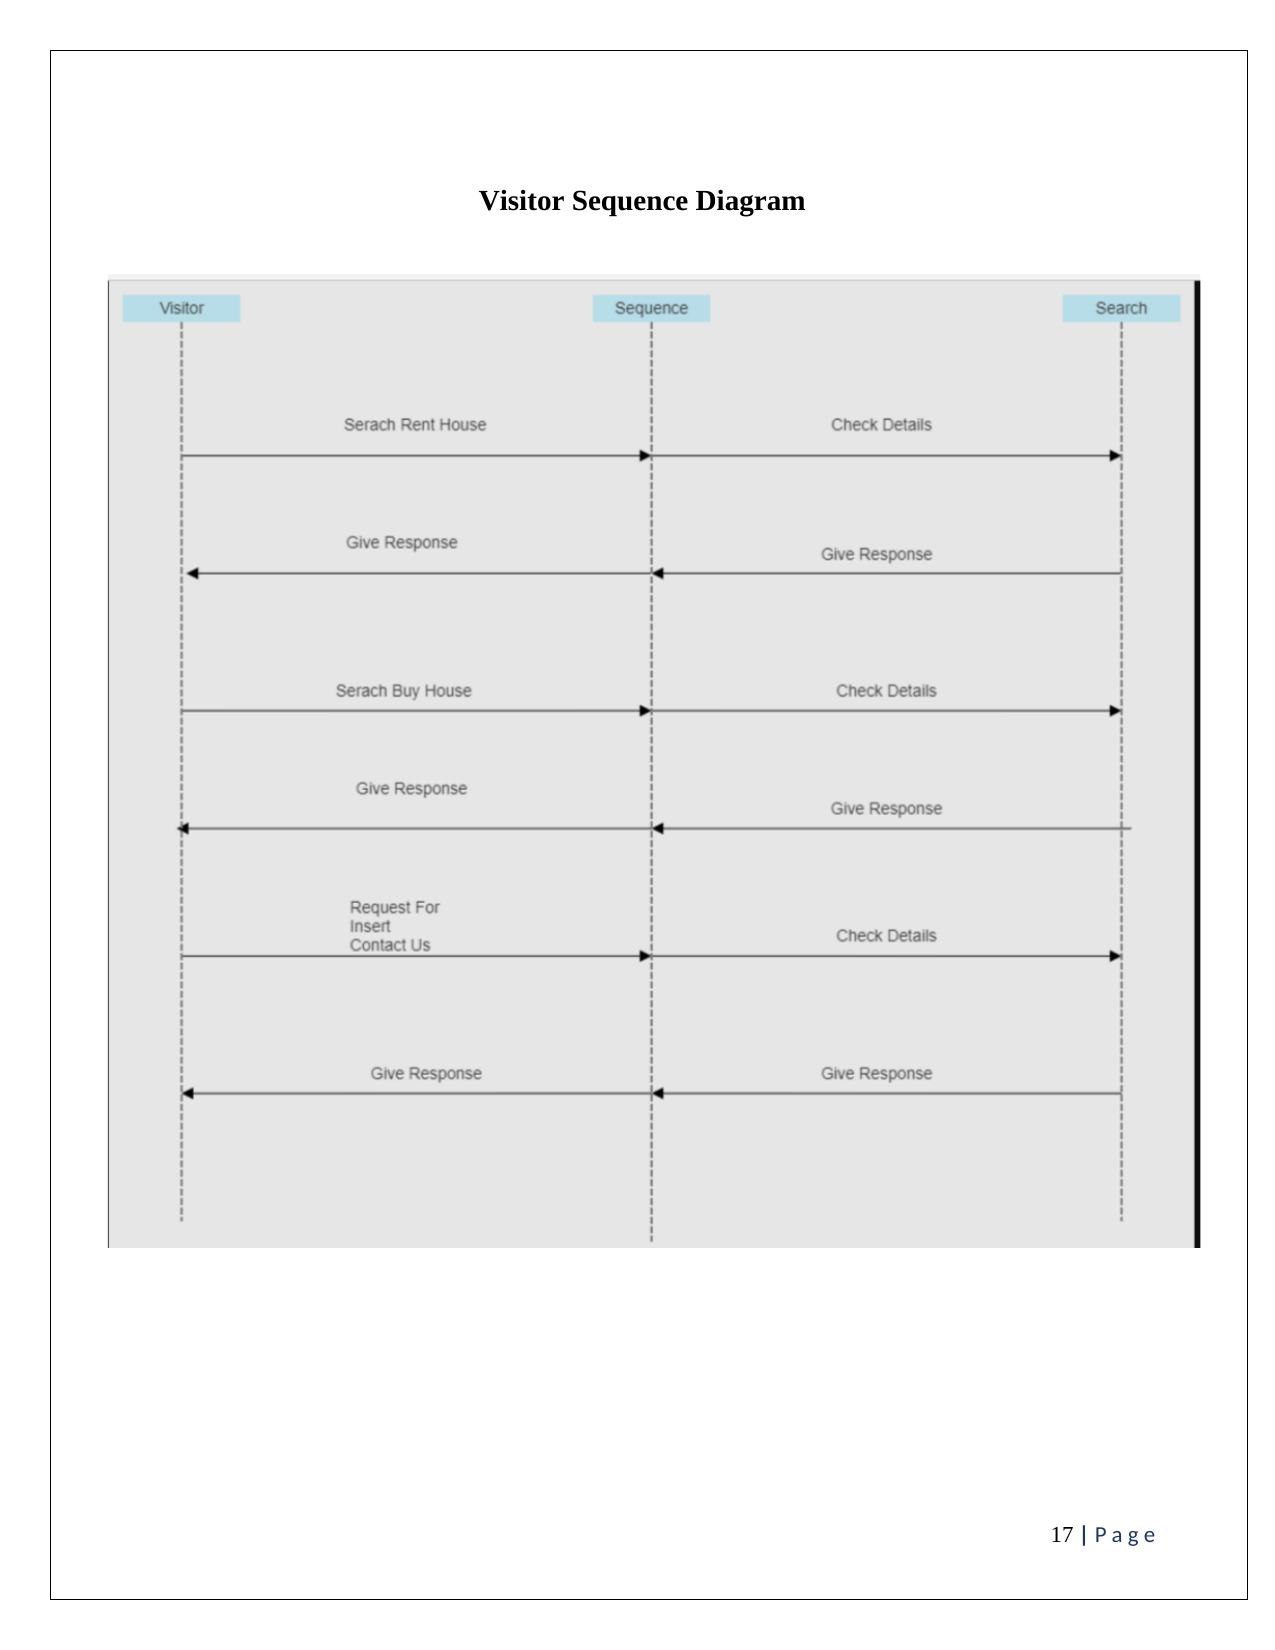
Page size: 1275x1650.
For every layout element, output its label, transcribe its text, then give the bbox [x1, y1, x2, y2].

picture [107, 274, 1201, 1248]
text Visitor Sequence Diagram [153, 156, 1122, 216]
